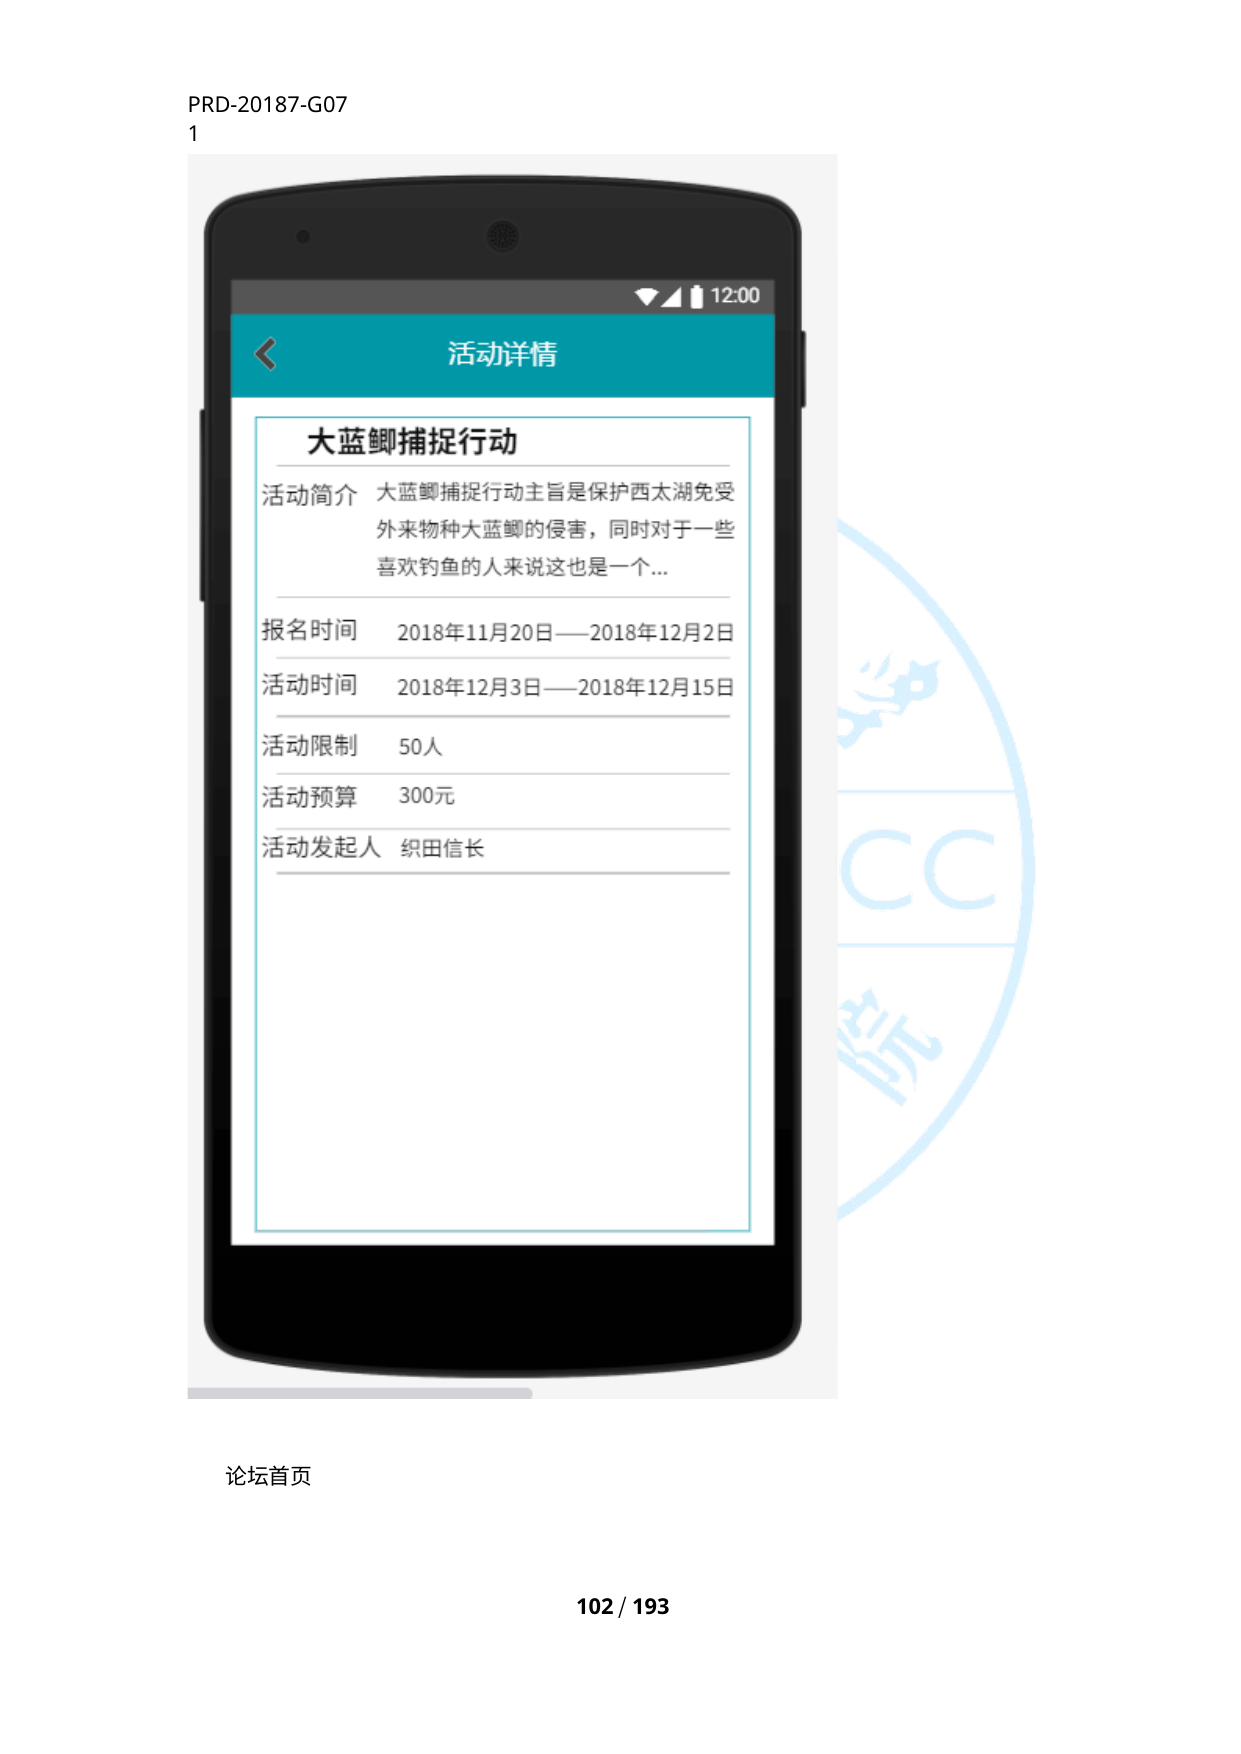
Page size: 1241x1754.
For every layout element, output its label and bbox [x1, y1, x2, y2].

picture [187, 154, 838, 1399]
